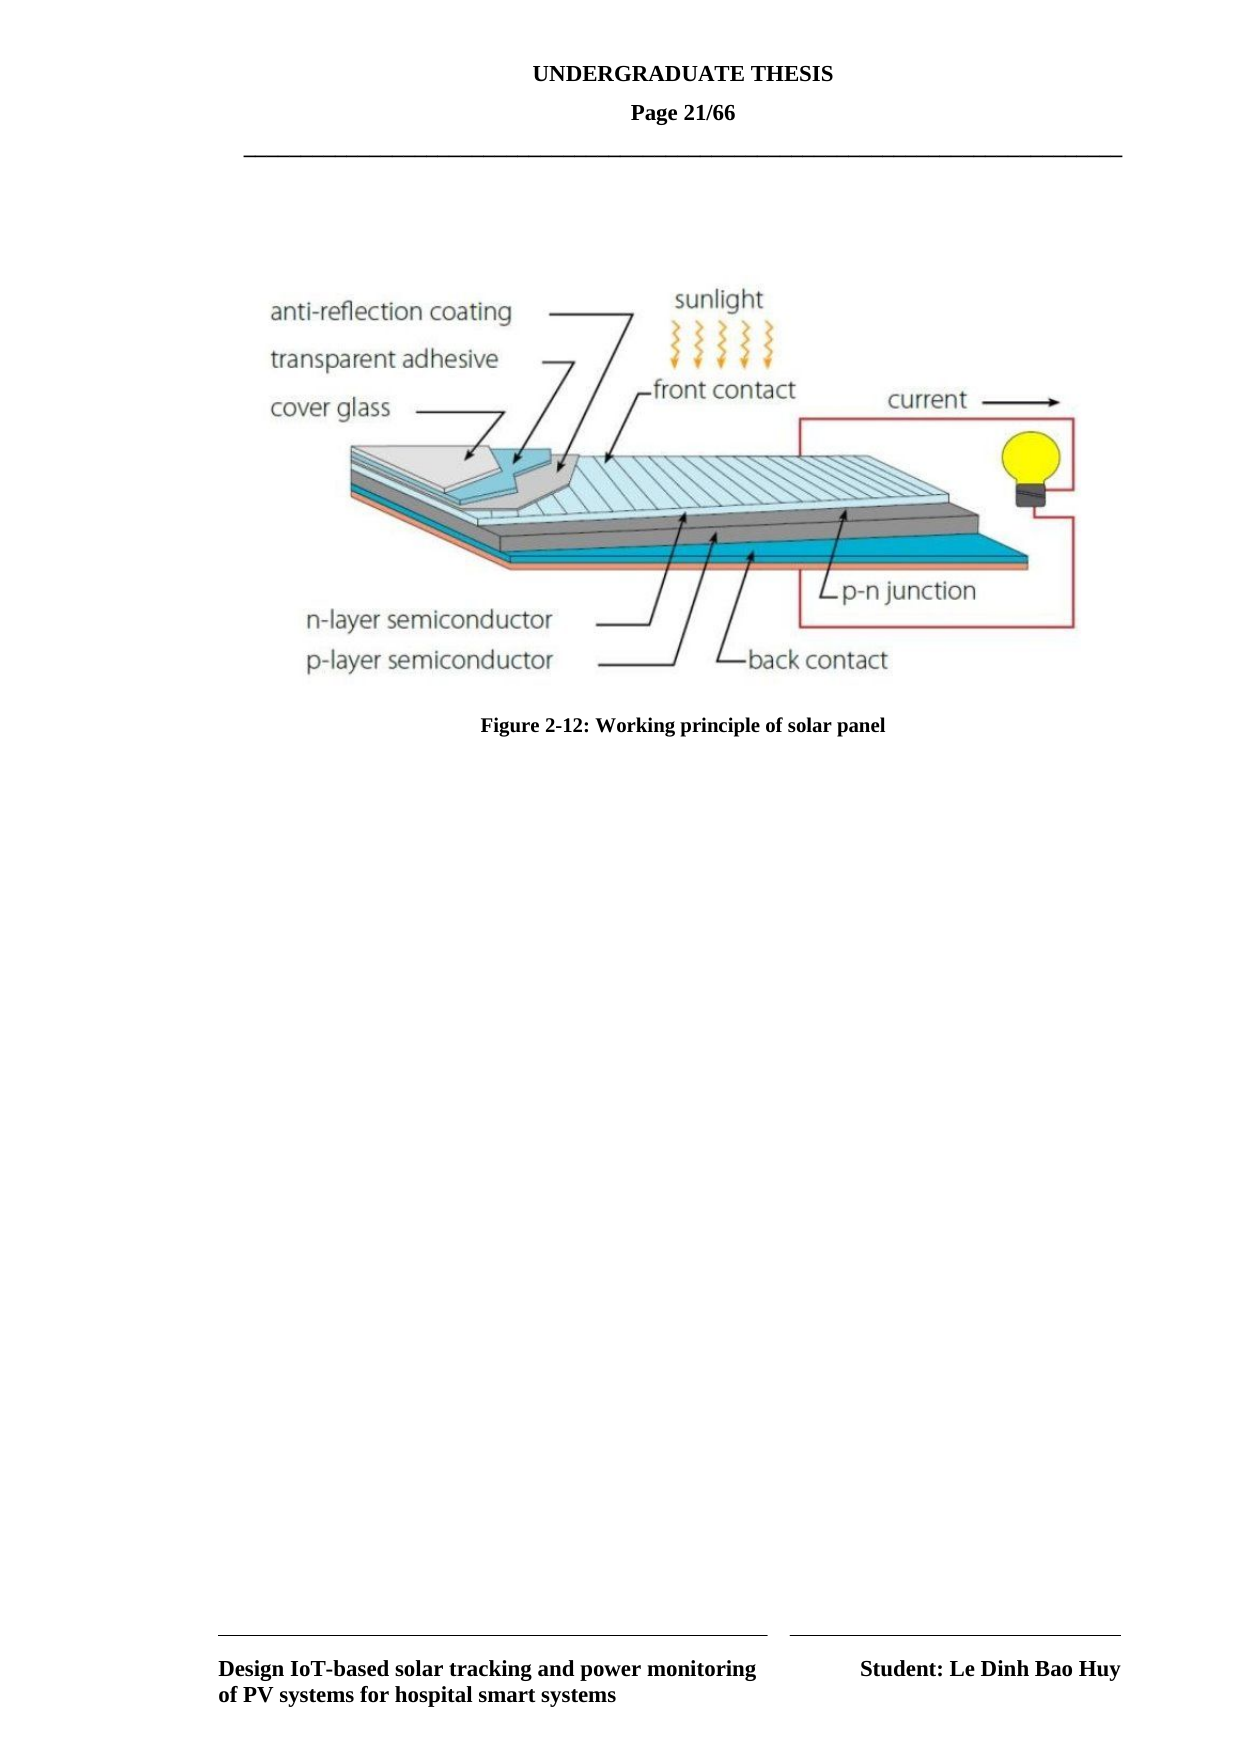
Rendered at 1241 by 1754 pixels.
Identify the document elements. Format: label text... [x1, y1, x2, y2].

picture [243, 275, 1098, 697]
